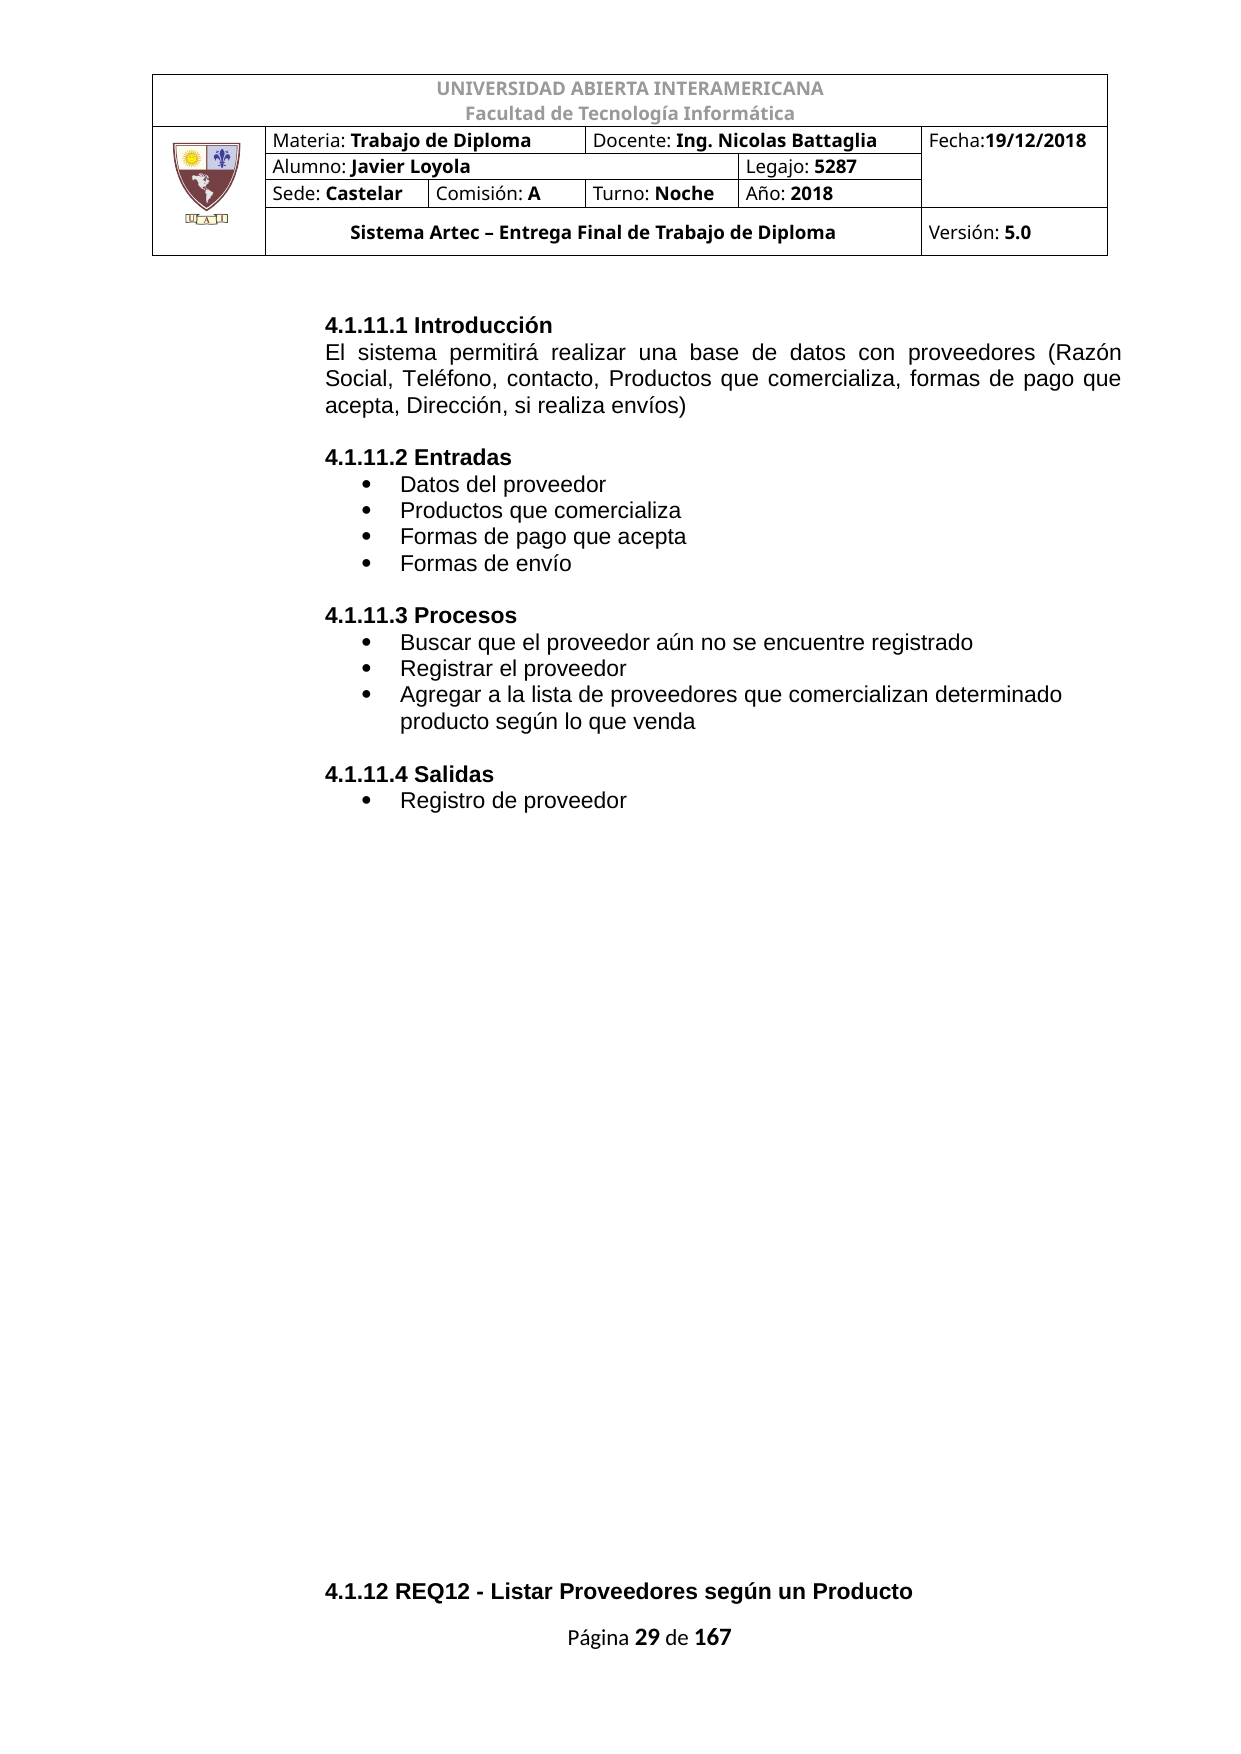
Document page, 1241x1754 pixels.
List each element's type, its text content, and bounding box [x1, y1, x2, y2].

list Datos del proveedor [362, 471, 1122, 497]
text 4.1.12 REQ12 - Listar Proveedores según un Producto [251, 1578, 1122, 1604]
picture [157, 136, 257, 228]
text El sistema permitirá realizar una base de datos con proveedores (Razón Social, Teléfono, contacto, Productos que comercializa, formas de pago que acepta, Dirección, si realiza envíos) [325, 339, 1122, 418]
list Productos que comercializa [362, 497, 1122, 523]
list Formas de envío [362, 550, 1122, 576]
text 4.1.11.2 Entradas [325, 444, 1122, 471]
text 4.1.11.4 Salidas [325, 761, 1122, 787]
list Registro de proveedor [362, 787, 1122, 813]
list Registrar el proveedor [362, 655, 1122, 681]
list Buscar que el proveedor aún no se encuentre registrado [362, 629, 1122, 655]
text 4.1.11.1 Introducción [177, 312, 1122, 339]
list Formas de pago que acepta [362, 523, 1122, 550]
text 4.1.11.3 Procesos [325, 602, 1122, 629]
list Agregar a la lista de proveedores que comercializan determinado producto según lo que venda [362, 681, 1122, 734]
